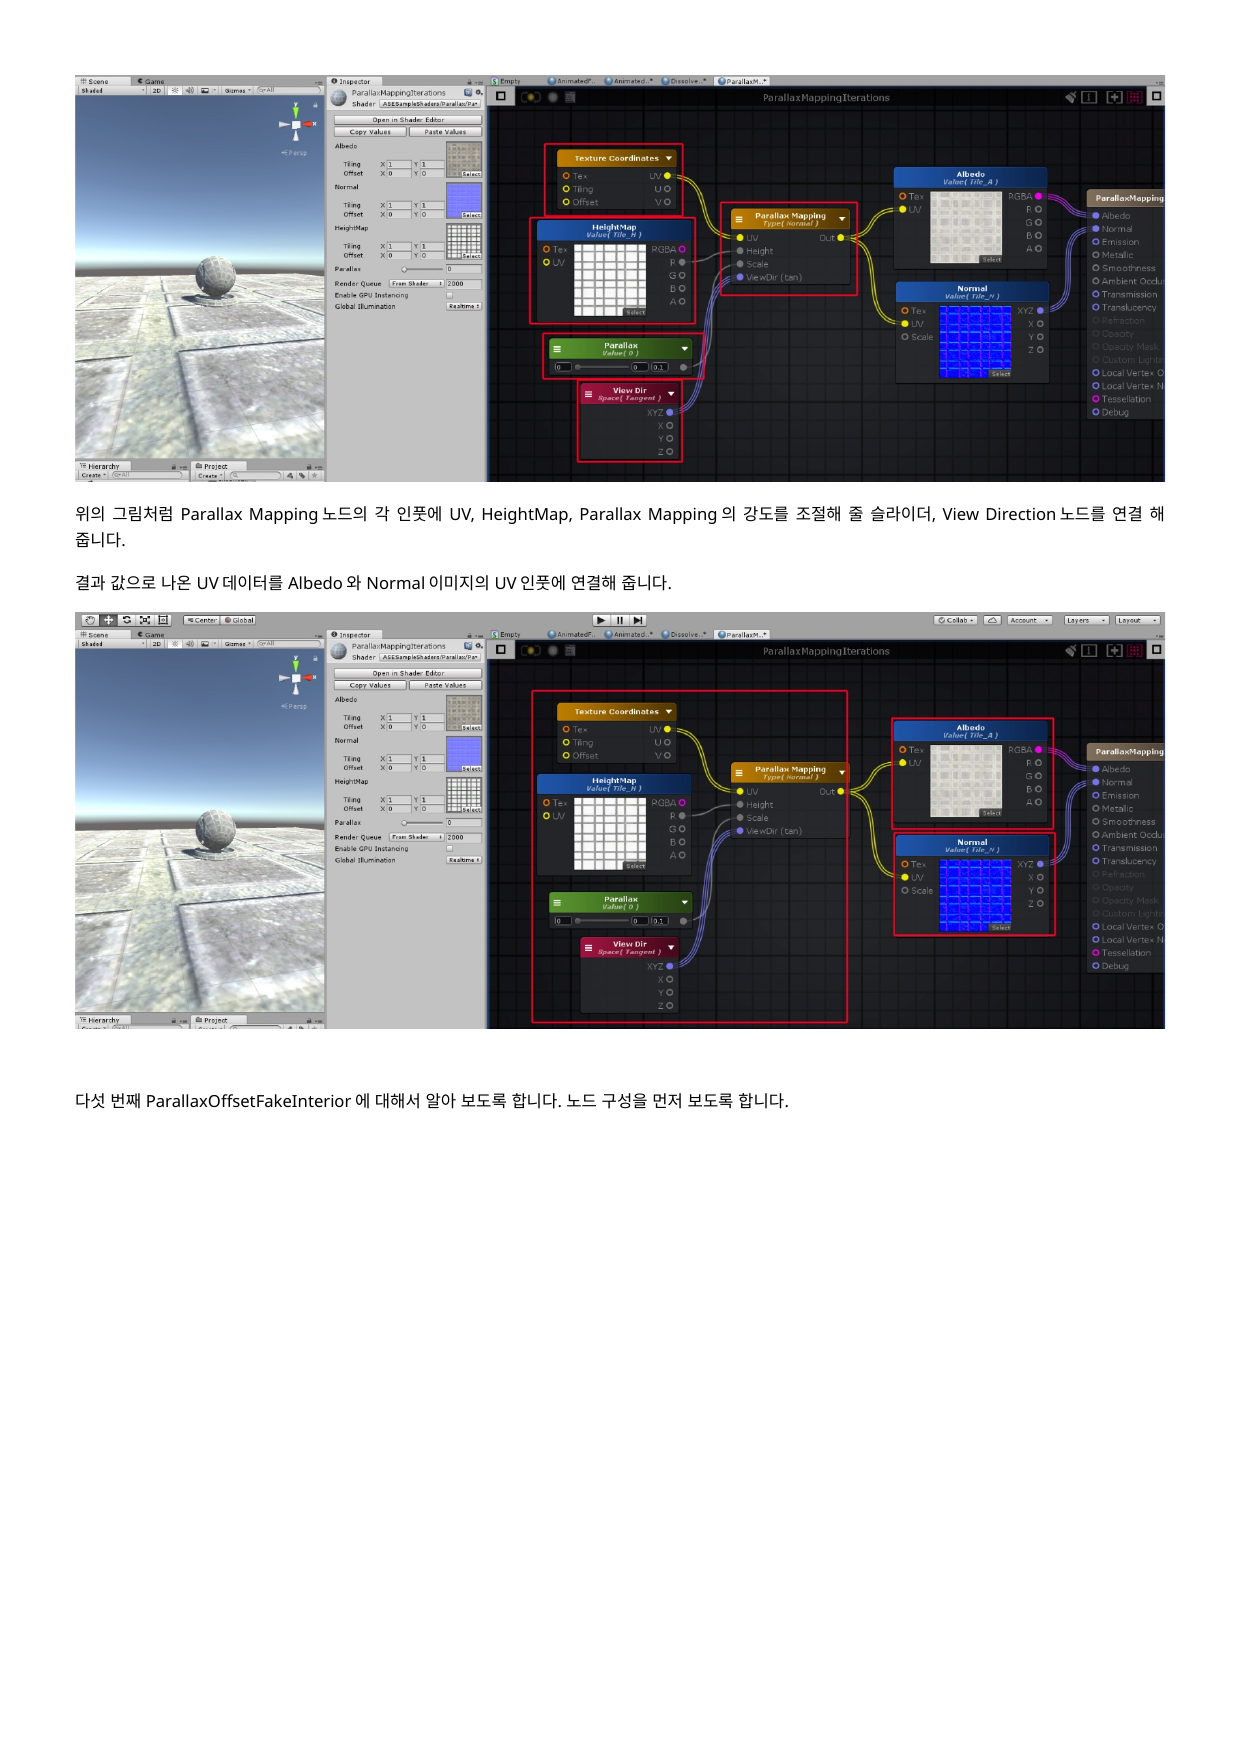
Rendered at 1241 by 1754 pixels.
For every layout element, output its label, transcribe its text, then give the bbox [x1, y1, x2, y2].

picture [75, 75, 1166, 482]
text 결과 값으로 나온 UV데이터를 Albedo와 Normal이미지의 UV인풋에 연결해 줍니다. [75, 570, 1165, 594]
text 다섯 번째 ParallaxOffsetFakeInterior에 대해서 알아 보도록 합니다. 노드 구성을 먼저 보도록 합니다. [75, 1088, 1165, 1113]
text 위의 그림처럼 Parallax Mapping노드의 각 인풋에 UV, HeightMap, Parallax Mapping의 강도를 조절해 줄 슬라이더, View Direction노드를 연결 해 줍니다. [75, 501, 1165, 551]
picture [75, 612, 1166, 1029]
